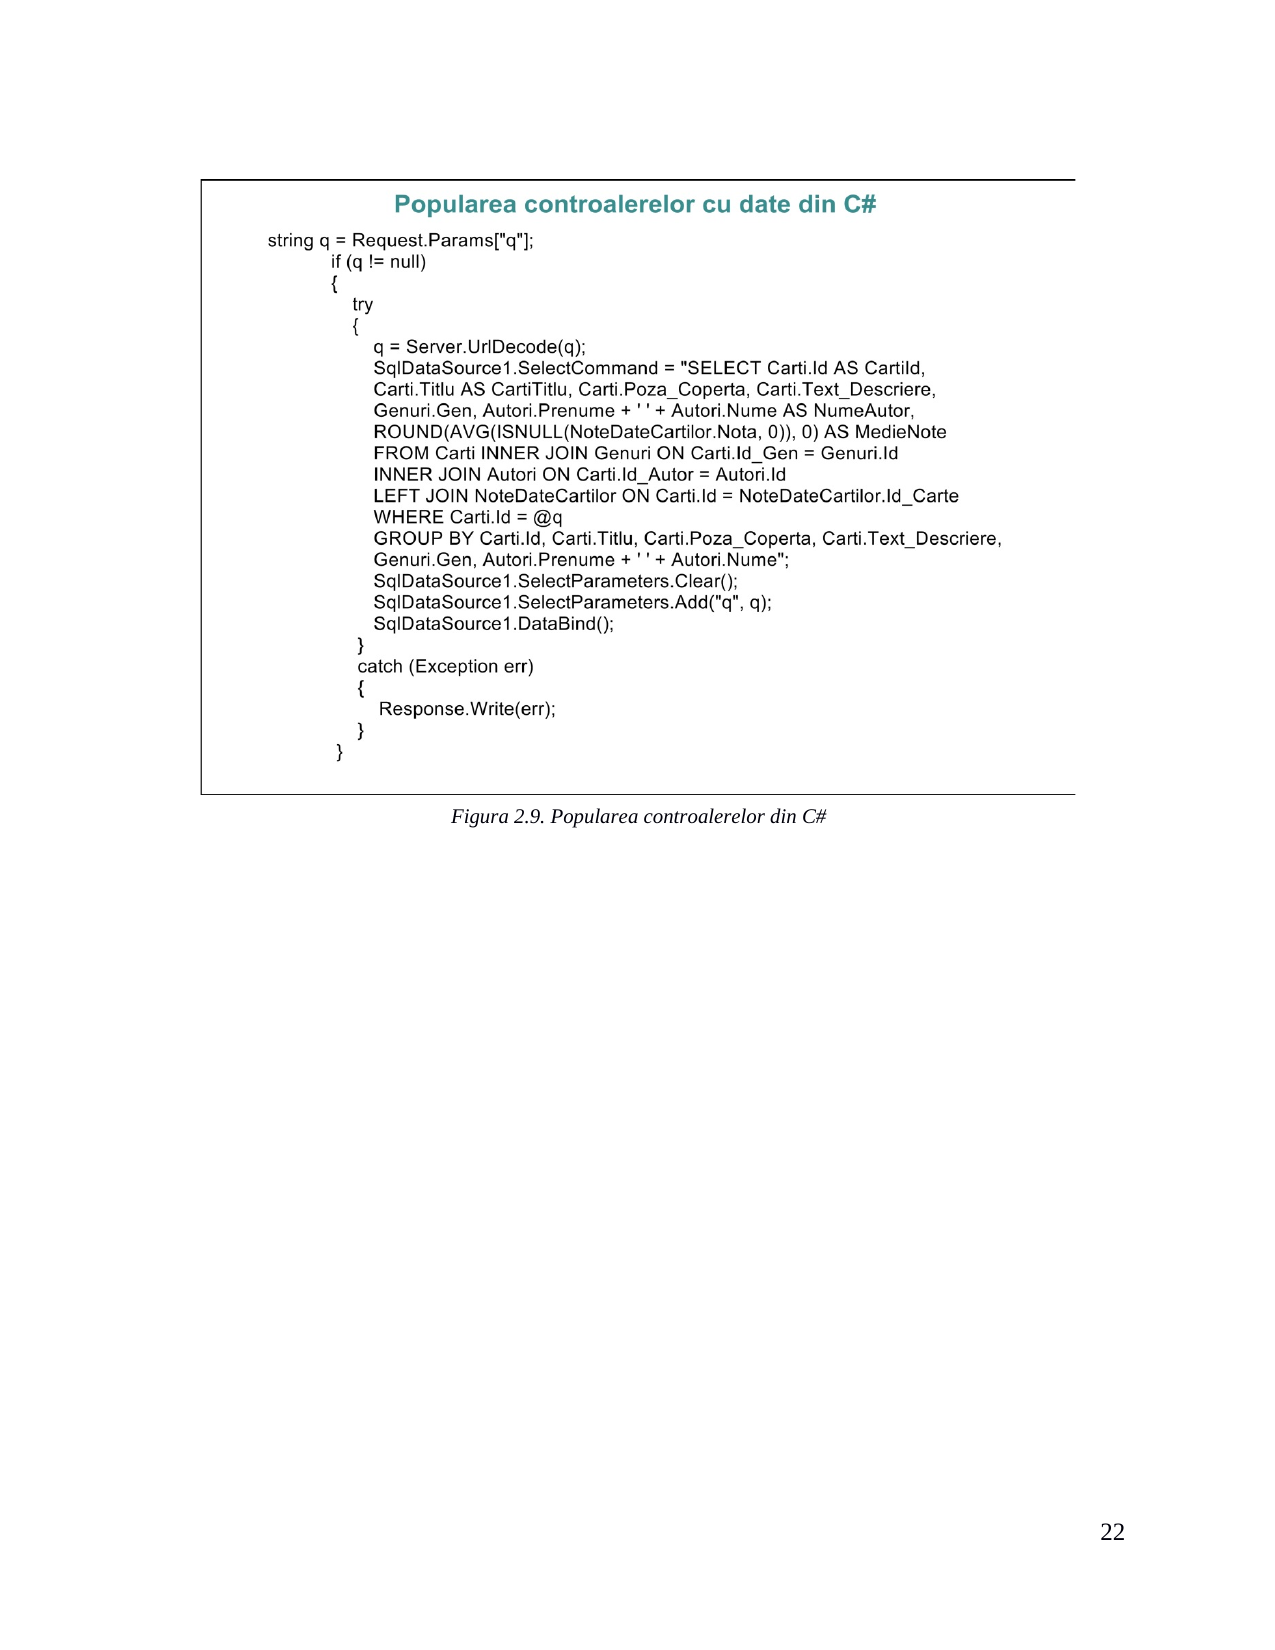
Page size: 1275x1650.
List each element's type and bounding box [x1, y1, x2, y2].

picture [200, 179, 1075, 794]
